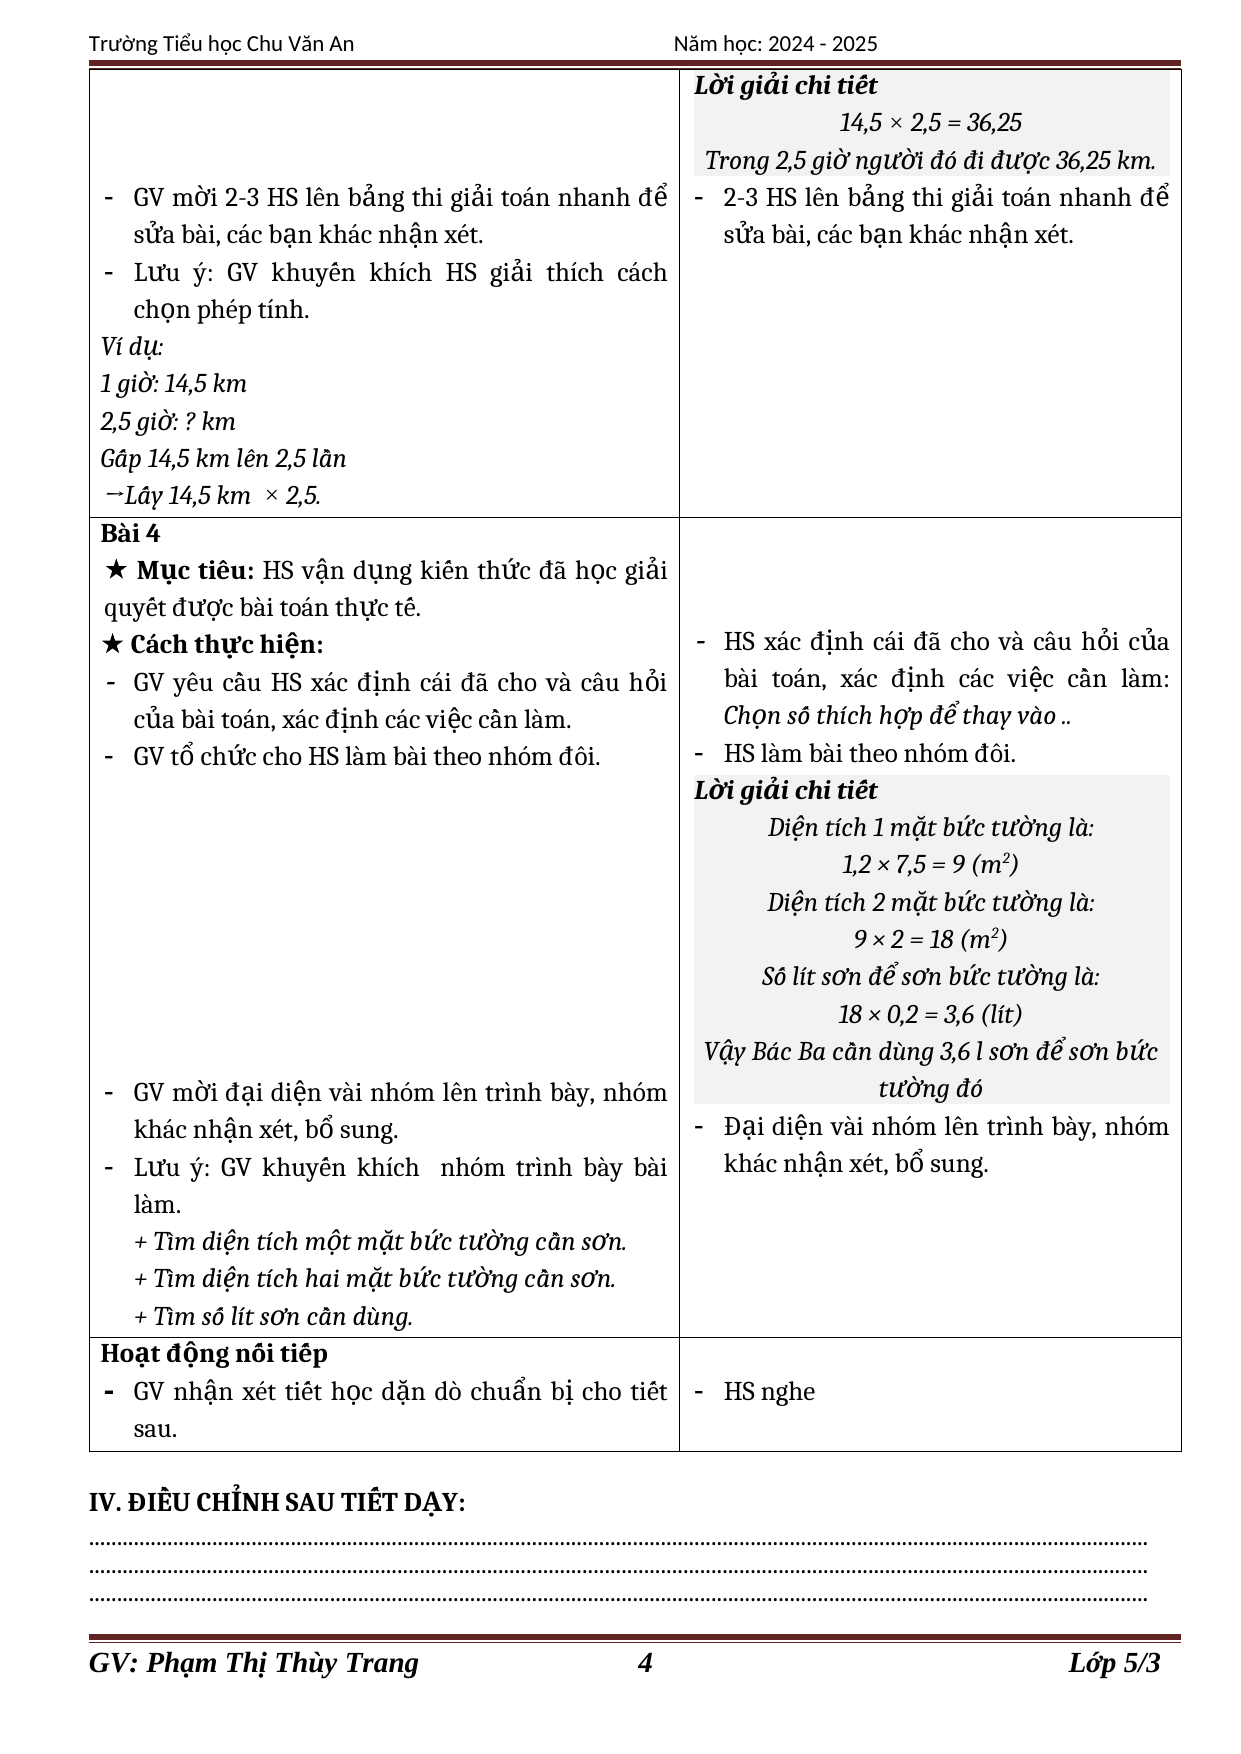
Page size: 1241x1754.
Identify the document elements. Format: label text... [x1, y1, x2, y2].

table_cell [90, 70, 679, 517]
table_cell HS nghe [680, 1338, 1181, 1451]
table_cell Bài 4 Mục tiêu: HS vận dụng kiến thức đã học giải quyết được bài toán thực tế. Cách thực hiện: GV yêu cầu HS xác định cái đã cho và câu hỏi của bài toán, xác định các việc cần làm. GV tổ chức cho HS làm bài theo nhóm đôi. GV mời đại diện vài nhóm lên trình bày, nhóm khác nhận xét, bổ sung. Lưu ý: GV khuyến khích nhóm trình bày bài làm. + Tìm diện tích một mặt bức tường cần sơn. + Tìm diện tích hai mặt bức tường cần sơn. + Tìm số lít sơn cần dùng. [90, 518, 679, 1337]
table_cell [680, 70, 1181, 517]
table_cell HS xác định cái đã cho và câu hỏi của bài toán, xác định các việc cần làm: Chọn số thích hợp để thay vào .. HS làm bài theo nhóm đôi. Lời giải chi tiết Diện tích 1 mặt bức tường là: 1,2 × 7,5 = 9 (m2) Diện tích 2 mặt bức tường là: 9 × 2 = 18 (m2) Số lít sơn để sơn bức tường là: 18 × 0,2 = 3,6 (lít) Vậy Bác Ba cần dùng 3,6 l sơn để sơn bức tường đó Đại diện vài nhóm lên trình bày, nhóm khác nhận xét, bổ sung. [680, 518, 1181, 1337]
table_cell Hoạt động nối tiếp GV nhận xét tiết học dặn dò chuẩn bị cho tiết sau. [90, 1338, 679, 1451]
text IV. ĐIỀU CHỈNH SAU TIẾT DẠY: [89, 1487, 1181, 1518]
